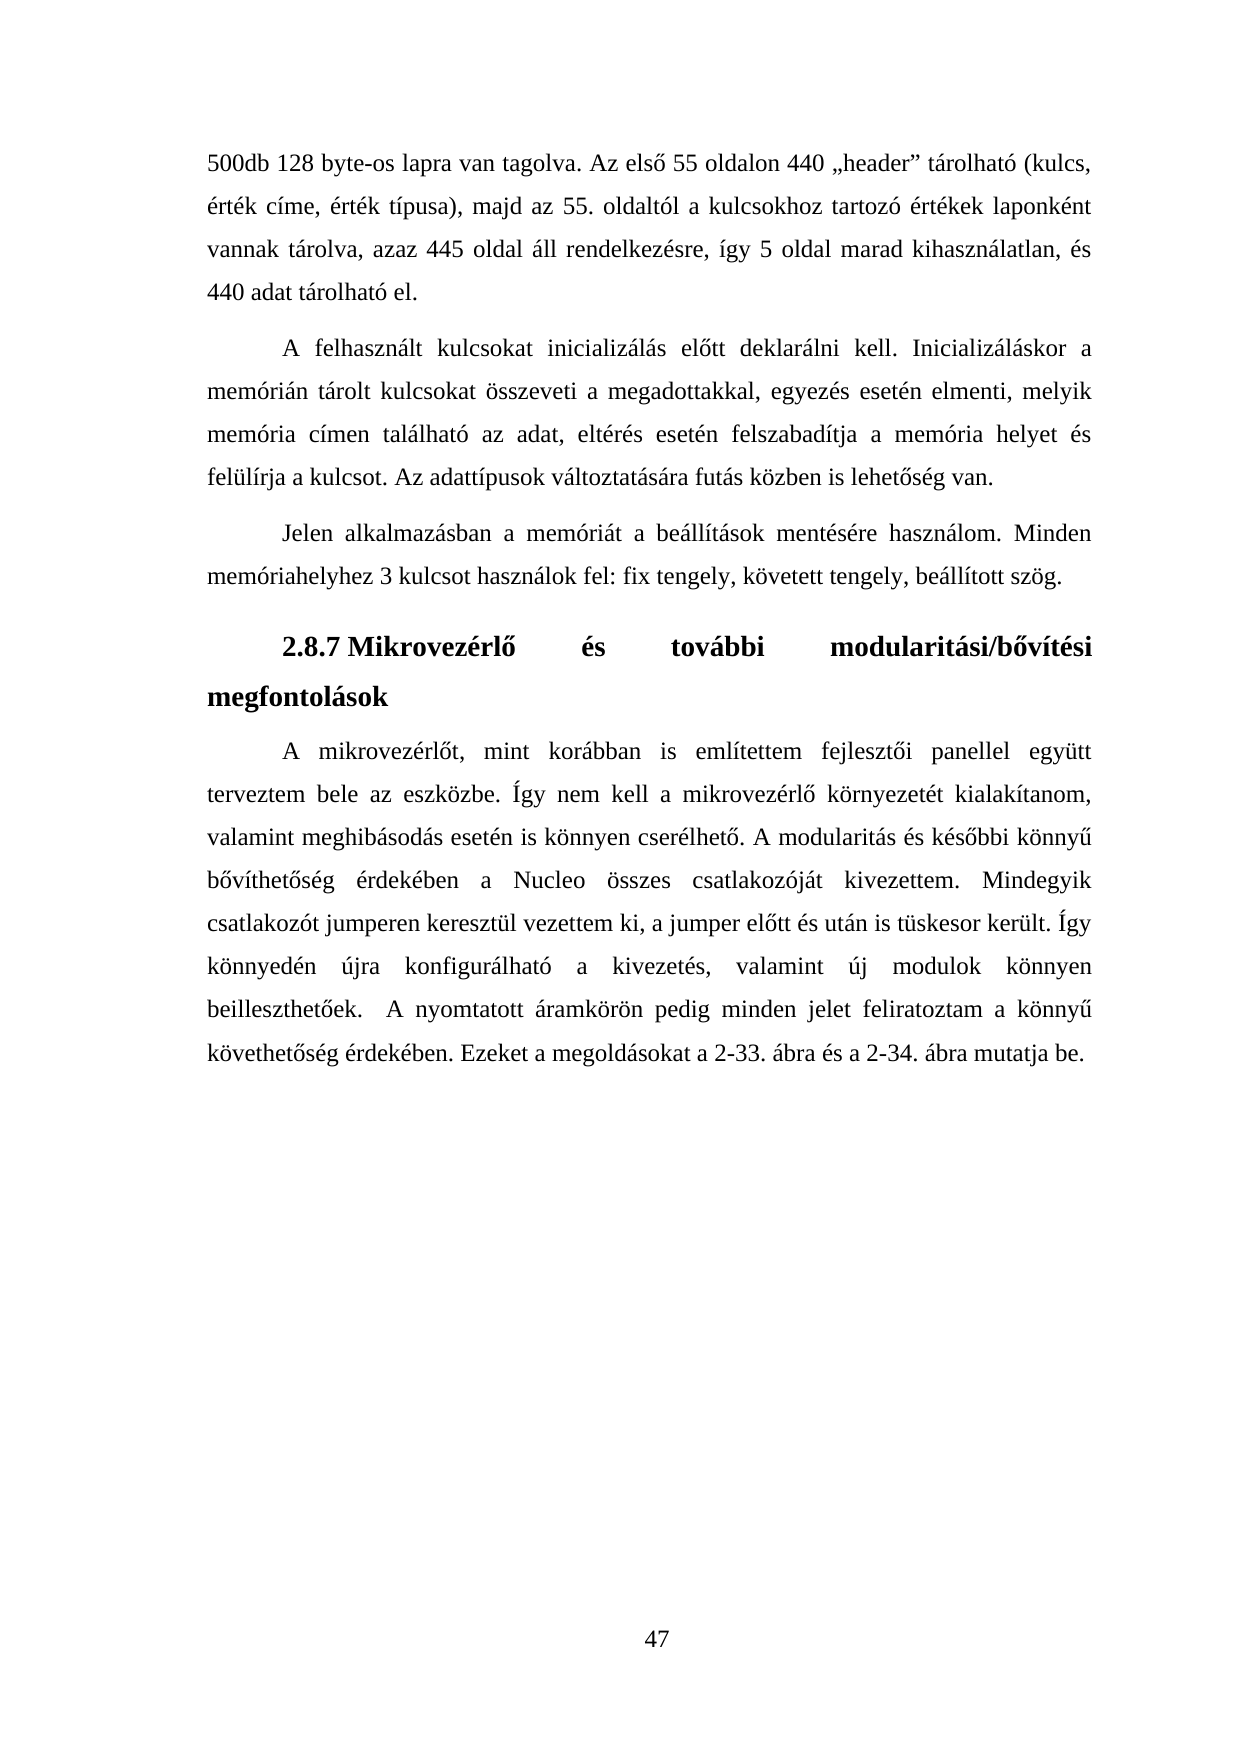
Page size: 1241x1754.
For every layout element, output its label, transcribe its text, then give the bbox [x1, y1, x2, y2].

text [207, 148, 1092, 306]
subtitle Mikrovezérlő és további modularitási/bővítési megfontolások [207, 629, 1092, 713]
text Jelen alkalmazásban a memóriát a beállítások mentésére használom. Minden memóriahelyhez 3 kulcsot használok fel: fix tengely, követett tengely, beállított szög. [207, 518, 1092, 589]
text A felhasznált kulcsokat inicializálás előtt deklarálni kell. Inicializáláskor a memórián tárolt kulcsokat összeveti a megadottakkal, egyezés esetén elmenti, melyik memória címen található az adat, eltérés esetén felszabadítja a memória helyet és felülírja a kulcsot. Az adattípusok változtatására futás közben is lehetőség van. [207, 333, 1092, 491]
